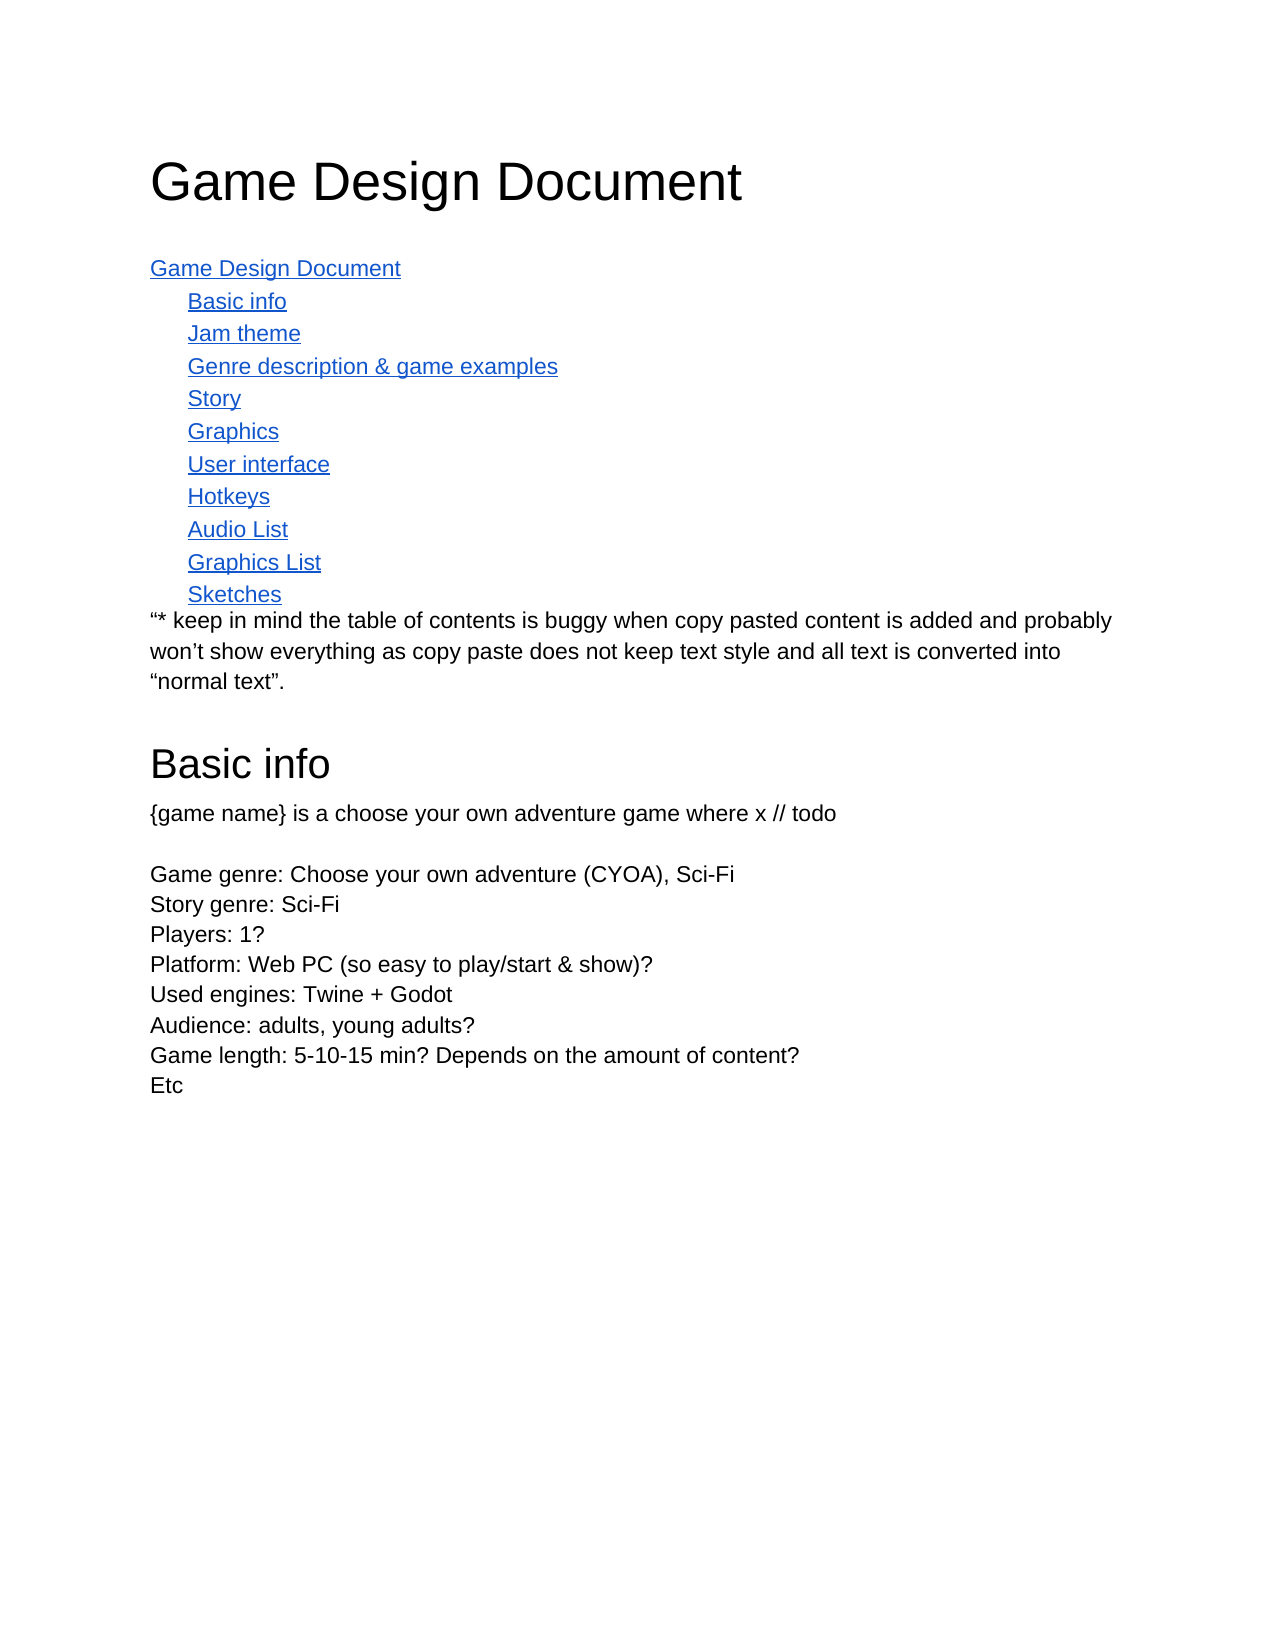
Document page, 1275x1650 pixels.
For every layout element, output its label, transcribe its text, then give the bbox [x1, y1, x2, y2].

text Players: 1? Platform: Web PC (so easy to play/start & show)? Used engines: Twine + Godot [150, 921, 1125, 1008]
title Game Design Document [150, 150, 1125, 212]
text Story genre: Sci-Fi [150, 891, 1125, 917]
text {game name} is a choose your own adventure game where x // todo [150, 800, 1125, 826]
text Game length: 5-10-15 min? Depends on the amount of content? [150, 1042, 1125, 1068]
subtitle Basic info [150, 740, 1125, 788]
text Game genre: Choose your own adventure (CYOA), Sci-Fi [150, 861, 1125, 887]
text Etc [150, 1072, 1125, 1098]
text Audience: adults, young adults? [150, 1012, 1125, 1038]
text “* keep in mind the table of contents is buggy when copy pasted content is added and probably won’t show everything as copy paste does not keep text style and all text is converted into “normal text”. [150, 607, 1125, 694]
